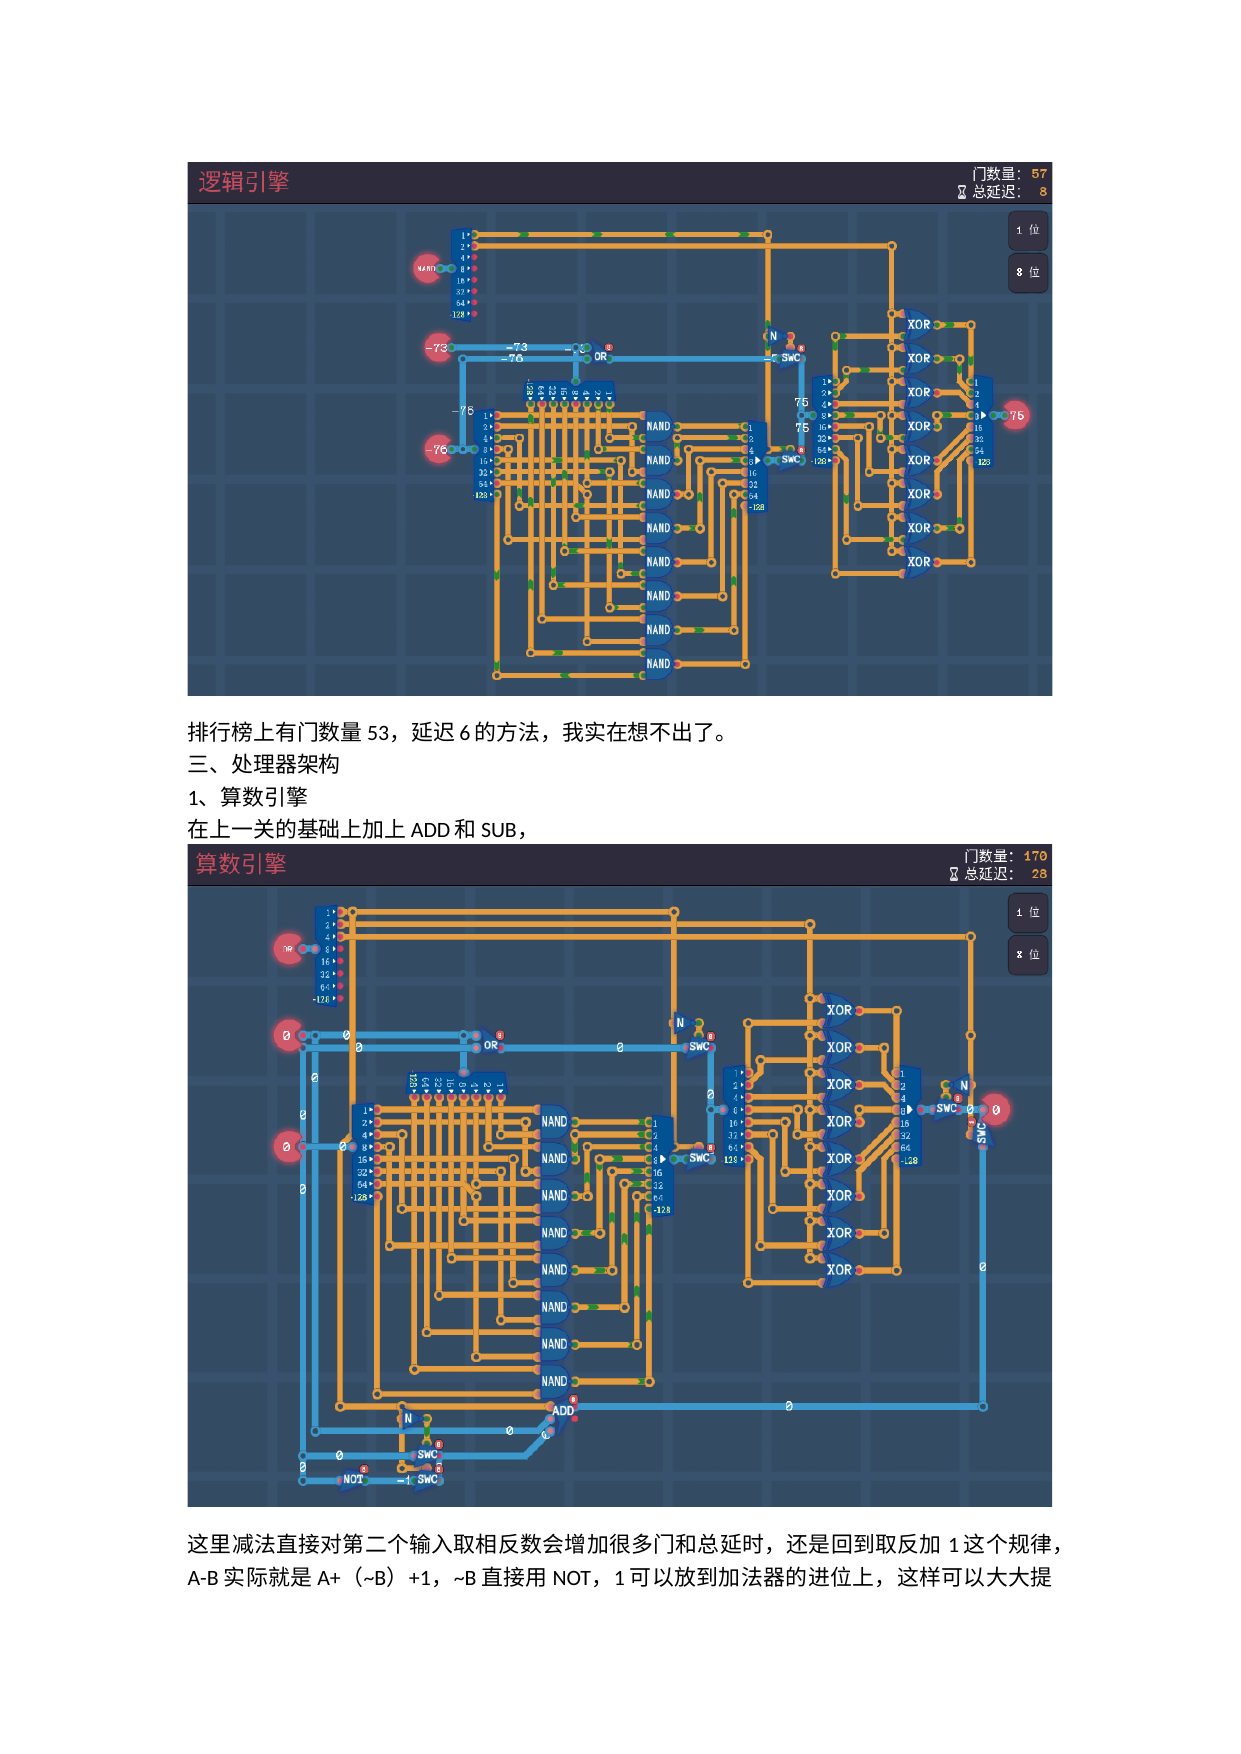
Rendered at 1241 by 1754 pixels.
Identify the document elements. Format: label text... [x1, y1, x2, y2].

picture [187, 844, 1053, 1507]
picture [187, 162, 1053, 696]
list 处理器架构 [187, 747, 1053, 779]
list 排行榜上有门数量53，延迟6的方法，我实在想不出了。 [187, 714, 1053, 747]
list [187, 1527, 1053, 1592]
list 算数引擎 [187, 779, 1053, 812]
list 在上一关的基础上加上ADD和SUB， [187, 812, 1053, 844]
